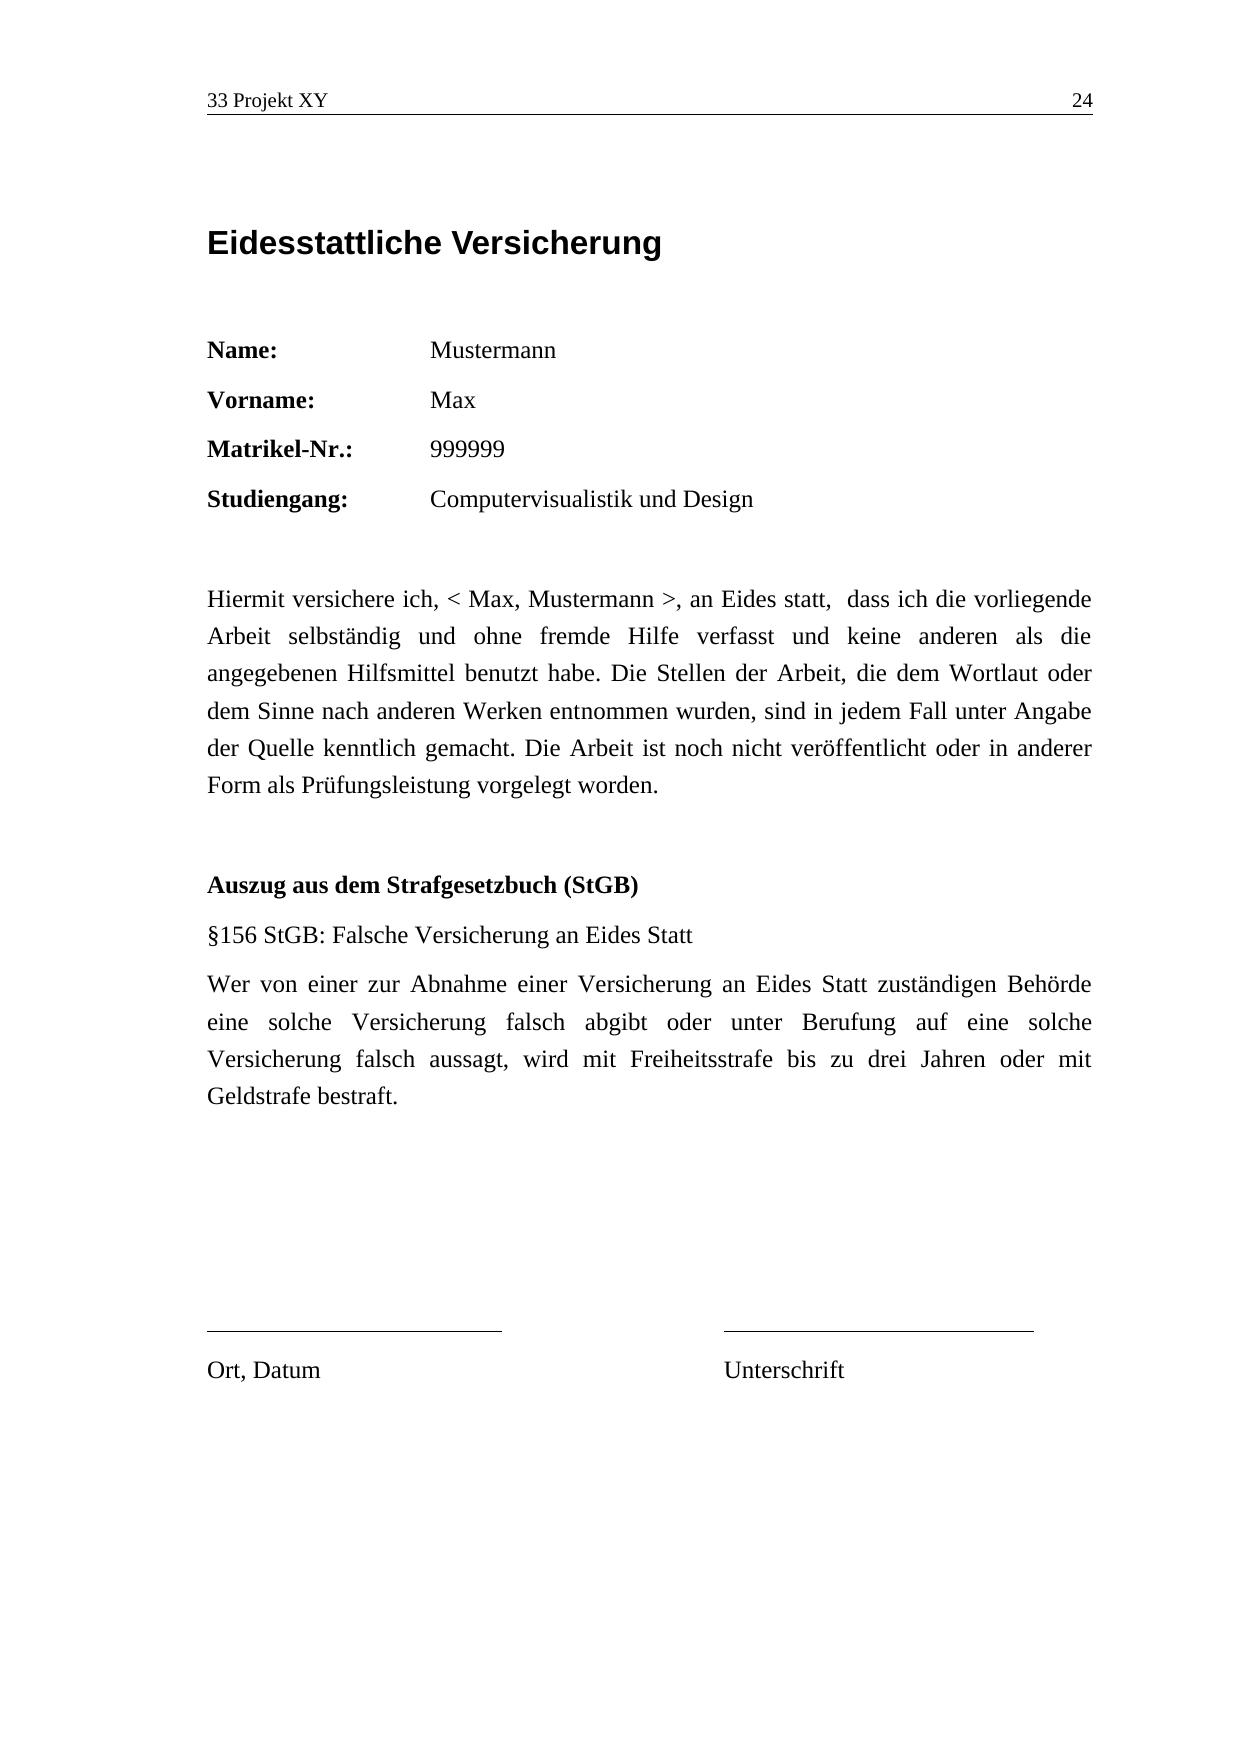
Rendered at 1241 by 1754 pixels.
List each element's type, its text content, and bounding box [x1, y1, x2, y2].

text Auszug aus dem Strafgesetzbuch (StGB) [207, 870, 1093, 899]
text Matrikel-Nr.: 999999 [207, 434, 1093, 463]
text §156 StGB: Falsche Versicherung an Eides Statt [207, 920, 1093, 948]
text Studiengang: Computervisualistik und Design [207, 484, 1093, 513]
text Ort, Datum Unterschrift [207, 1356, 1093, 1384]
text Hiermit versichere ich, < Max, Mustermann >, an Eides statt, dass ich die vorliegende Arbeit selbständig und ohne fremde Hilfe verfasst und keine anderen als die angegebenen Hilfsmittel benutzt habe. Die Stellen der Arbeit, die dem Wortlaut oder dem Sinne nach anderen Werken entnommen wurden, sind in jedem Fall unter Angabe der Quelle kenntlich gemacht. Die Arbeit ist noch nicht veröffentlicht oder in anderer Form als Prüfungsleistung vorgelegt worden. [207, 584, 1093, 799]
text Vorname: Max [207, 385, 1093, 413]
text Wer von einer zur Abnahme einer Versicherung an Eides Statt zuständigen Behörde eine solche Versicherung falsch abgibt oder unter Berufung auf eine solche Versicherung falsch aussagt, wird mit Freiheitsstrafe bis zu drei Jahren oder mit Geldstrafe bestraft. [207, 969, 1093, 1110]
text Name: Mustermann [207, 335, 1093, 364]
subtitle Eidesstattliche Versicherung [207, 223, 1093, 261]
